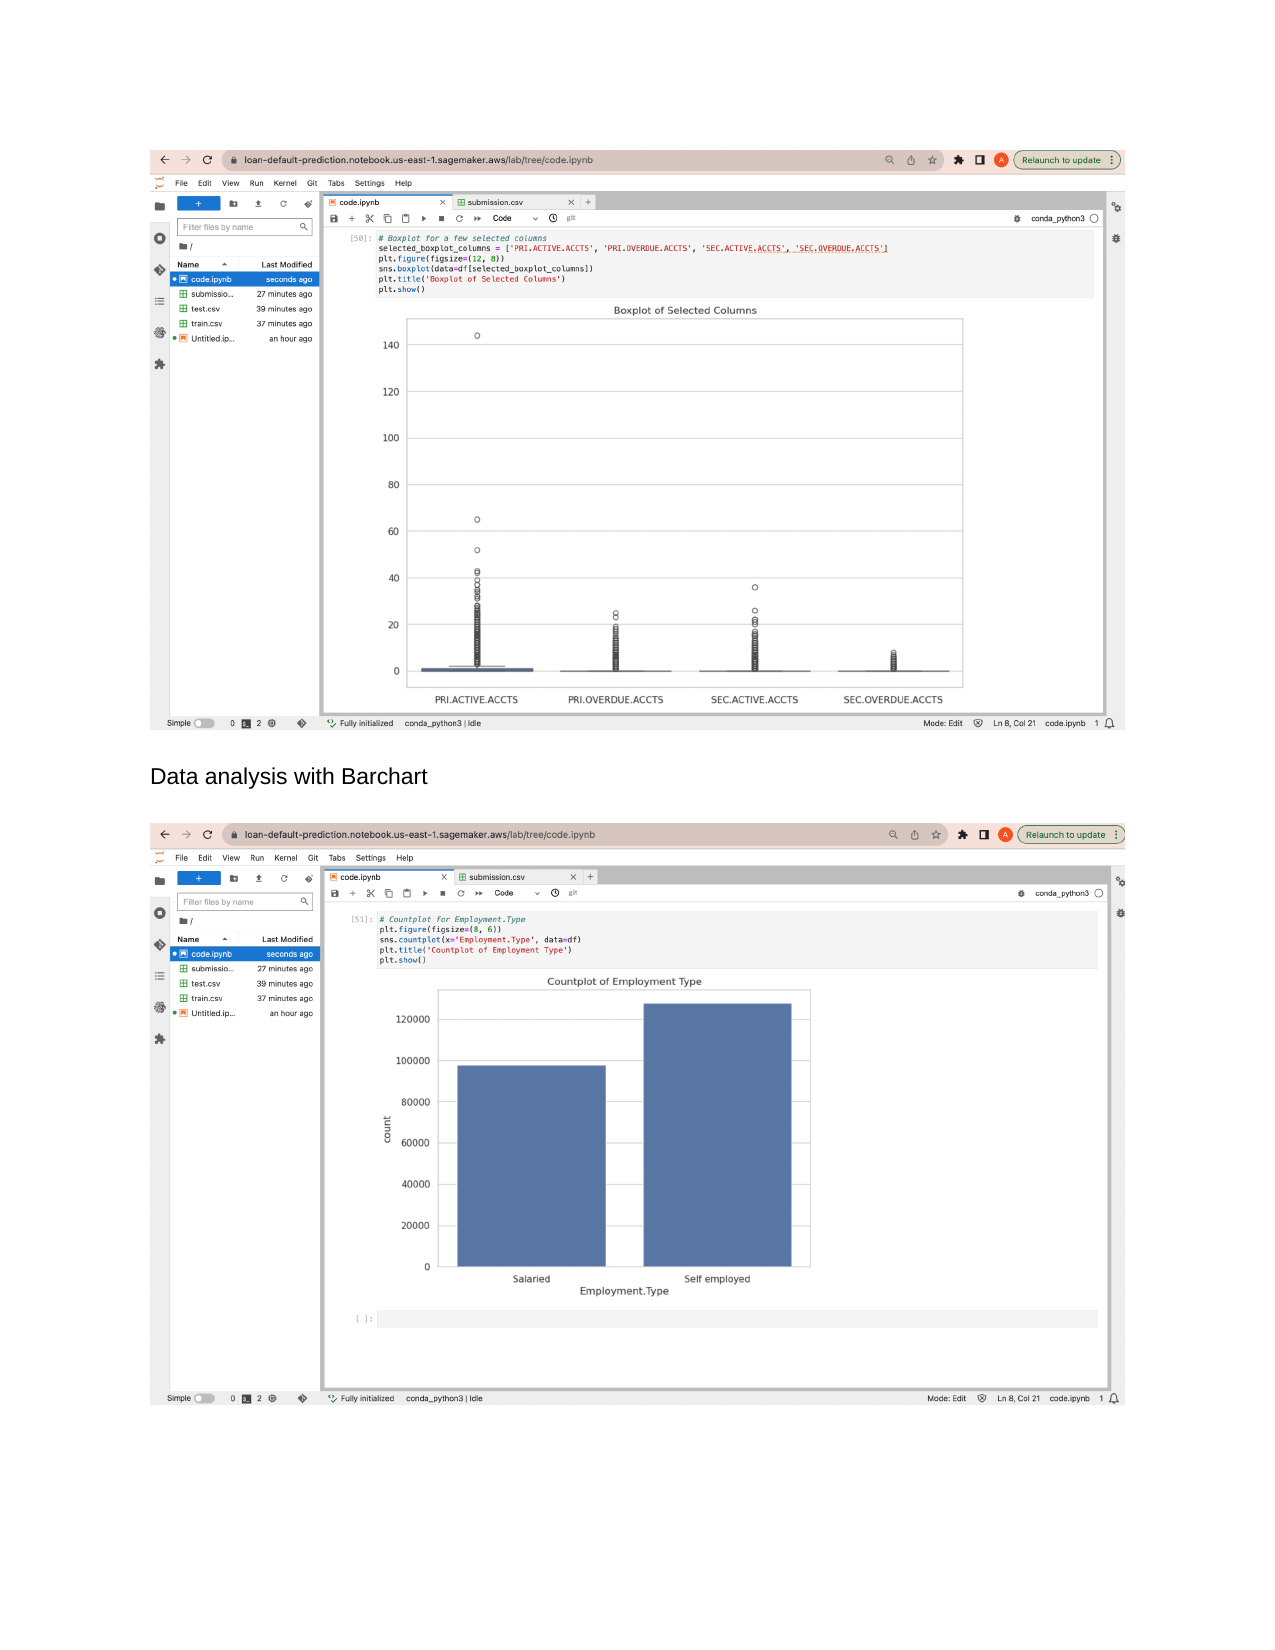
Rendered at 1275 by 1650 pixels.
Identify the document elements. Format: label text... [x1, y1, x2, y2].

picture [150, 823, 1125, 1405]
picture [150, 150, 1125, 730]
text Data analysis with Barchart [150, 763, 1125, 789]
